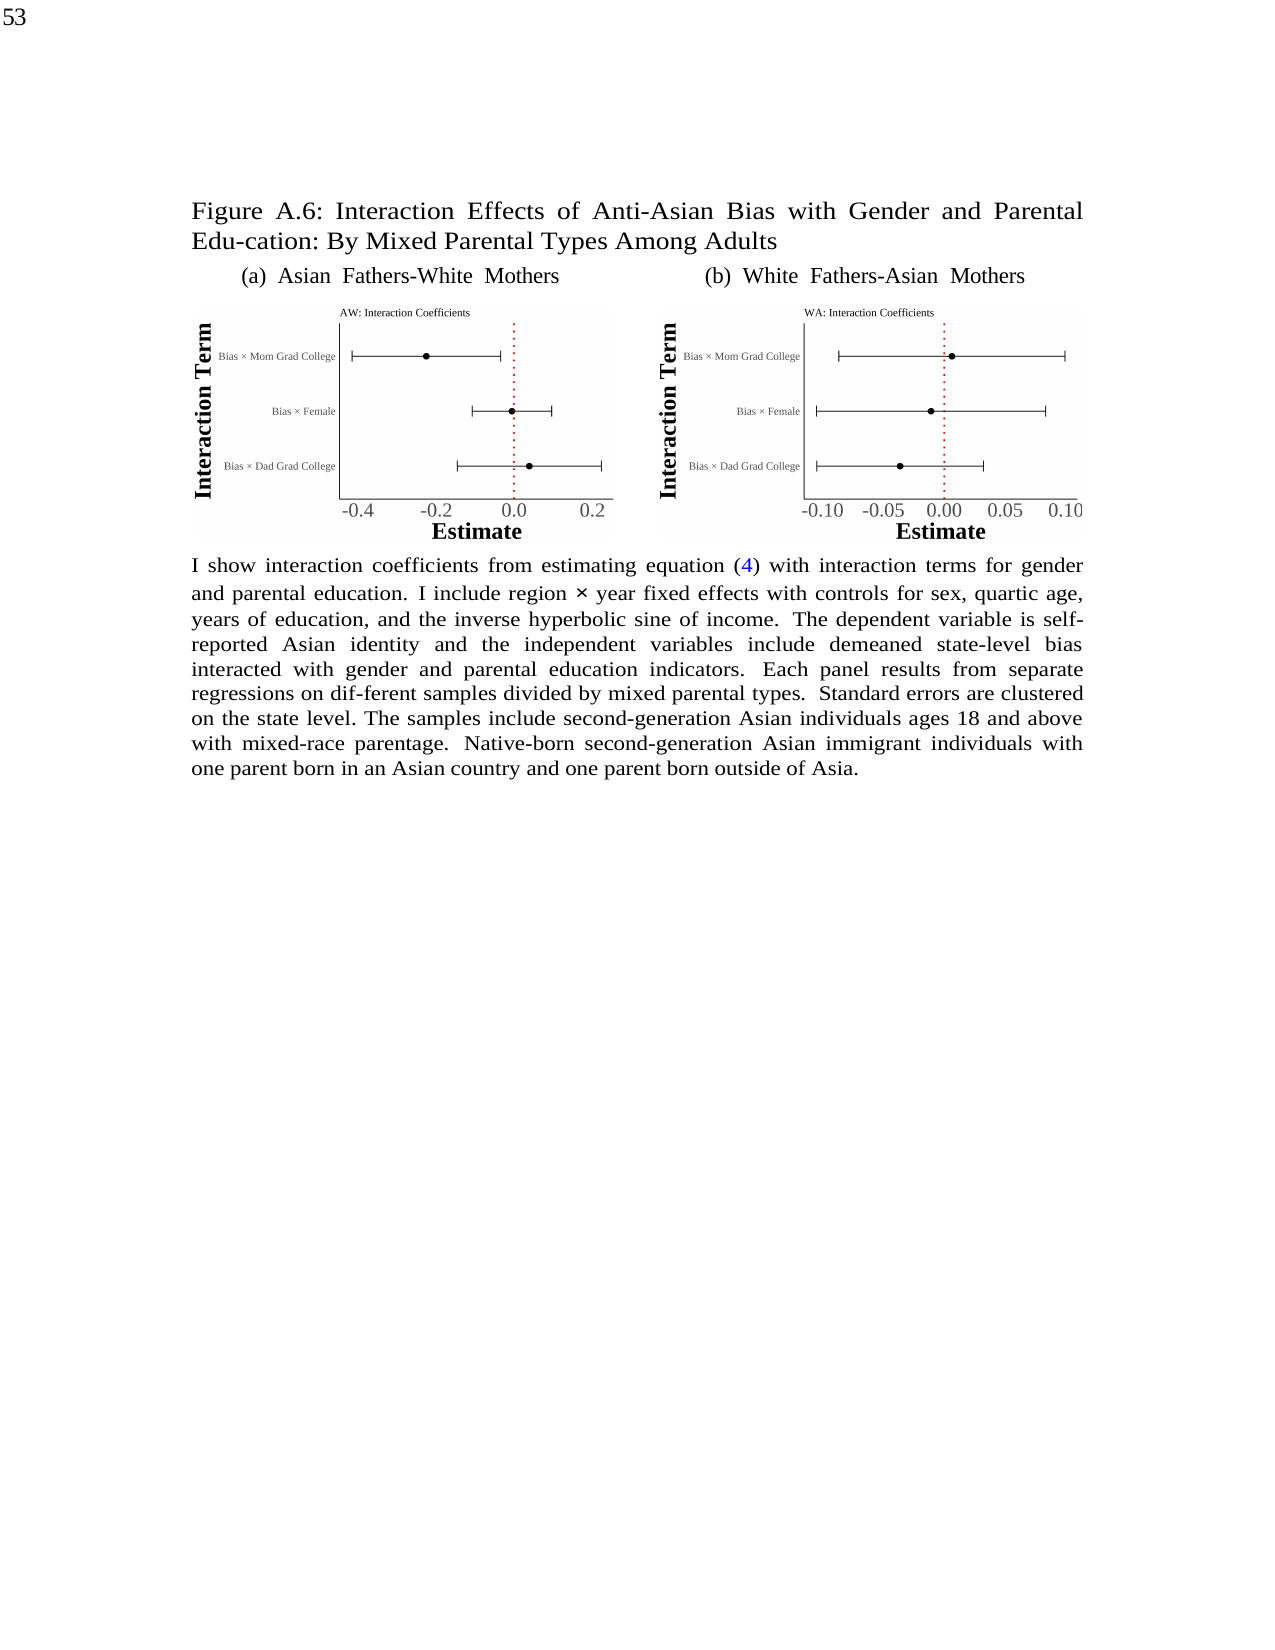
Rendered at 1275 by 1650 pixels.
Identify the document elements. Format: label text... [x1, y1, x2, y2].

text (a) Asian Fathers-White Mothers (b) White Fathers-Asian Mothers [241, 263, 1125, 289]
picture [659, 308, 1082, 321]
text Figure A.6: Interaction Effects of Anti-Asian Bias with Gender and Parental Edu-cation: By Mixed Parental Types Among Adults [191, 196, 1084, 254]
picture [194, 308, 614, 321]
text I show interaction coefficients from estimating equation (4) with interaction terms for gender and parental education. I include region × year fixed effects with controls for sex, quartic age, years of education, and the inverse hyperbolic sine of income. The dependent variable is self-reported Asian identity and the independent variables include demeaned state-level bias interacted with gender and parental education indicators. Each panel results from separate regressions on dif-ferent samples divided by mixed parental types. Standard errors are clustered on the state level. The samples include second-generation Asian individuals ages 18 and above with mixed-race parentage. Native-born second-generation Asian immigrant individuals with one parent born in an Asian country and one parent born outside of Asia. [191, 321, 1084, 779]
